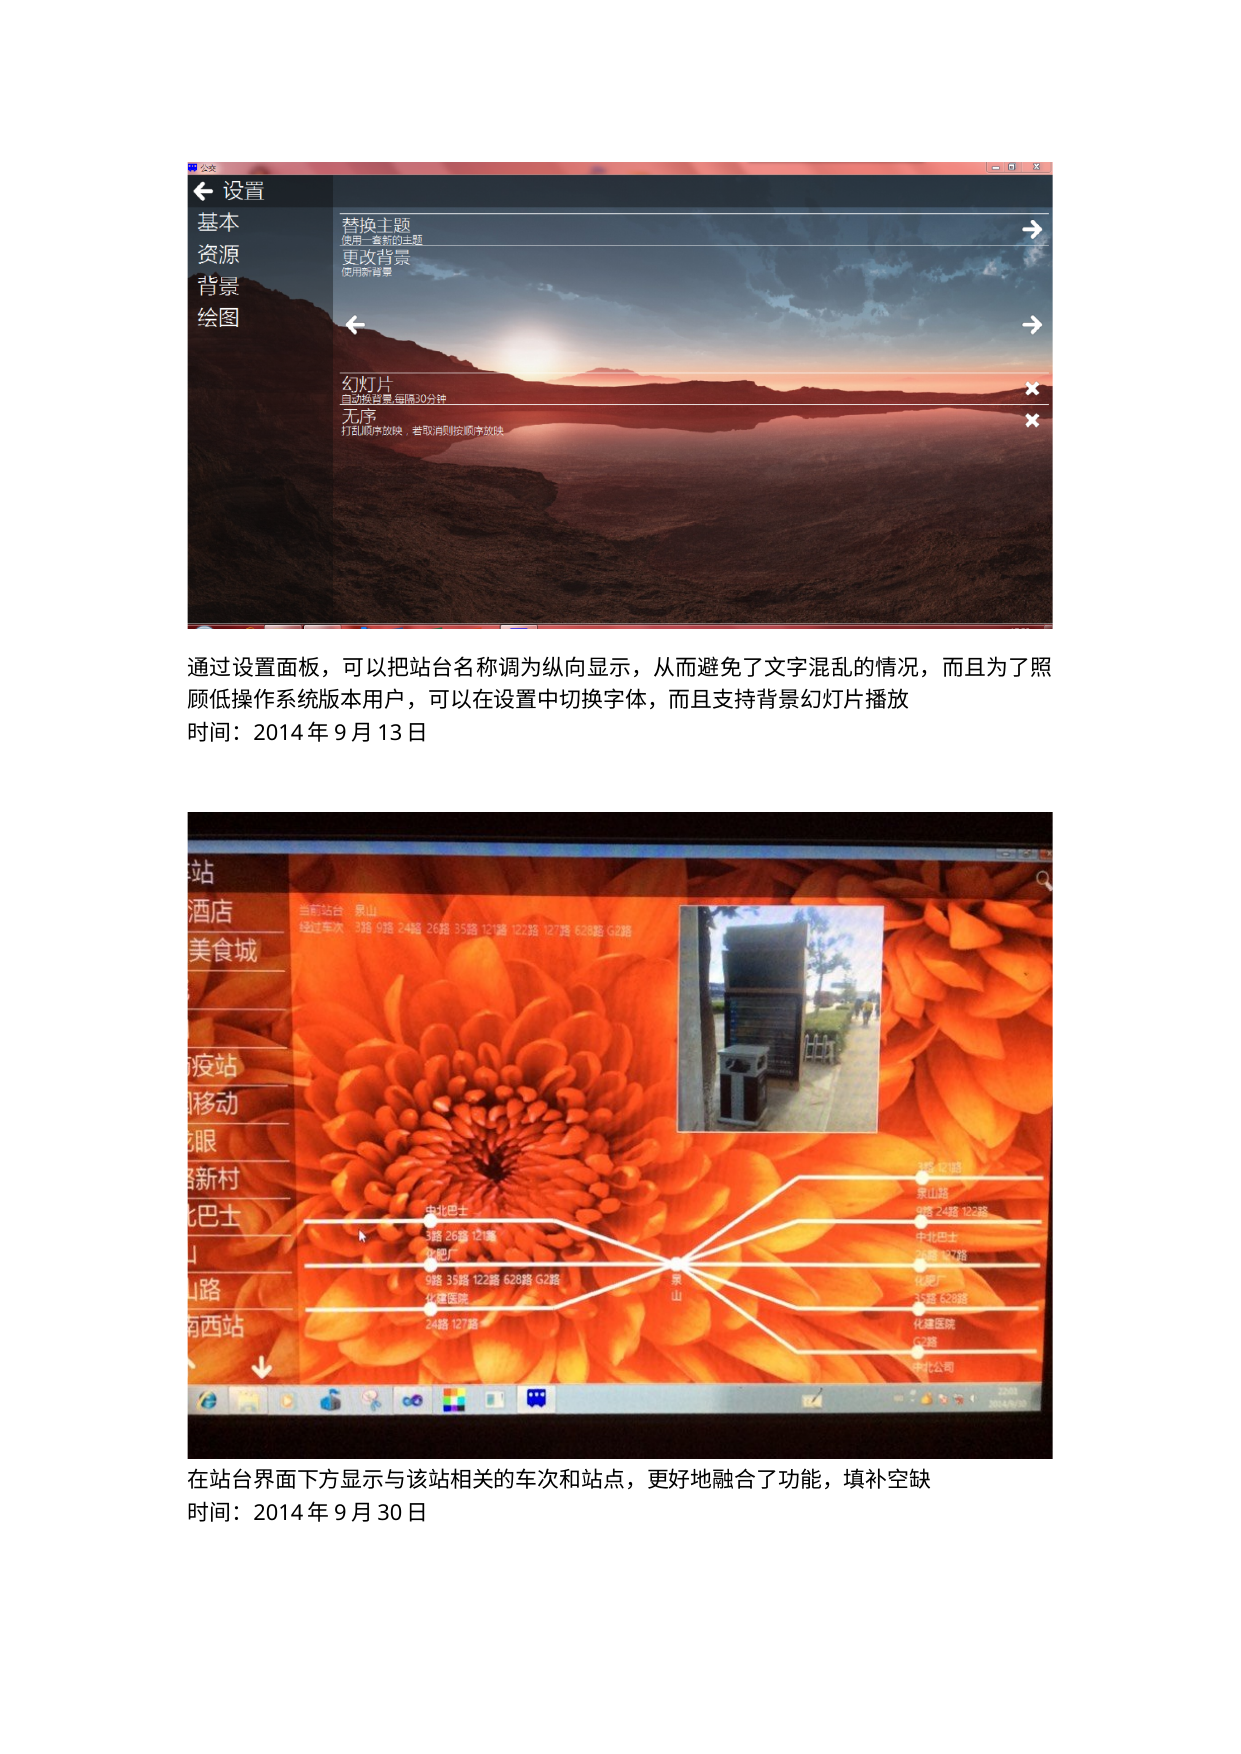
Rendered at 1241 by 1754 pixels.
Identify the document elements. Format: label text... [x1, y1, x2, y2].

text 时间：2014年9月30日 [187, 1494, 1053, 1527]
text 时间：2014年9月13日 [187, 714, 1053, 747]
text 在站台界面下方显示与该站相关的车次和站点，更好地融合了功能，填补空缺 [187, 1462, 1053, 1494]
picture [187, 812, 1053, 1459]
picture [187, 162, 1053, 629]
text 通过设置面板，可以把站台名称调为纵向显示，从而避免了文字混乱的情况，而且为了照顾低操作系统版本用户，可以在设置中切换字体，而且支持背景幻灯片播放 [187, 649, 1053, 714]
